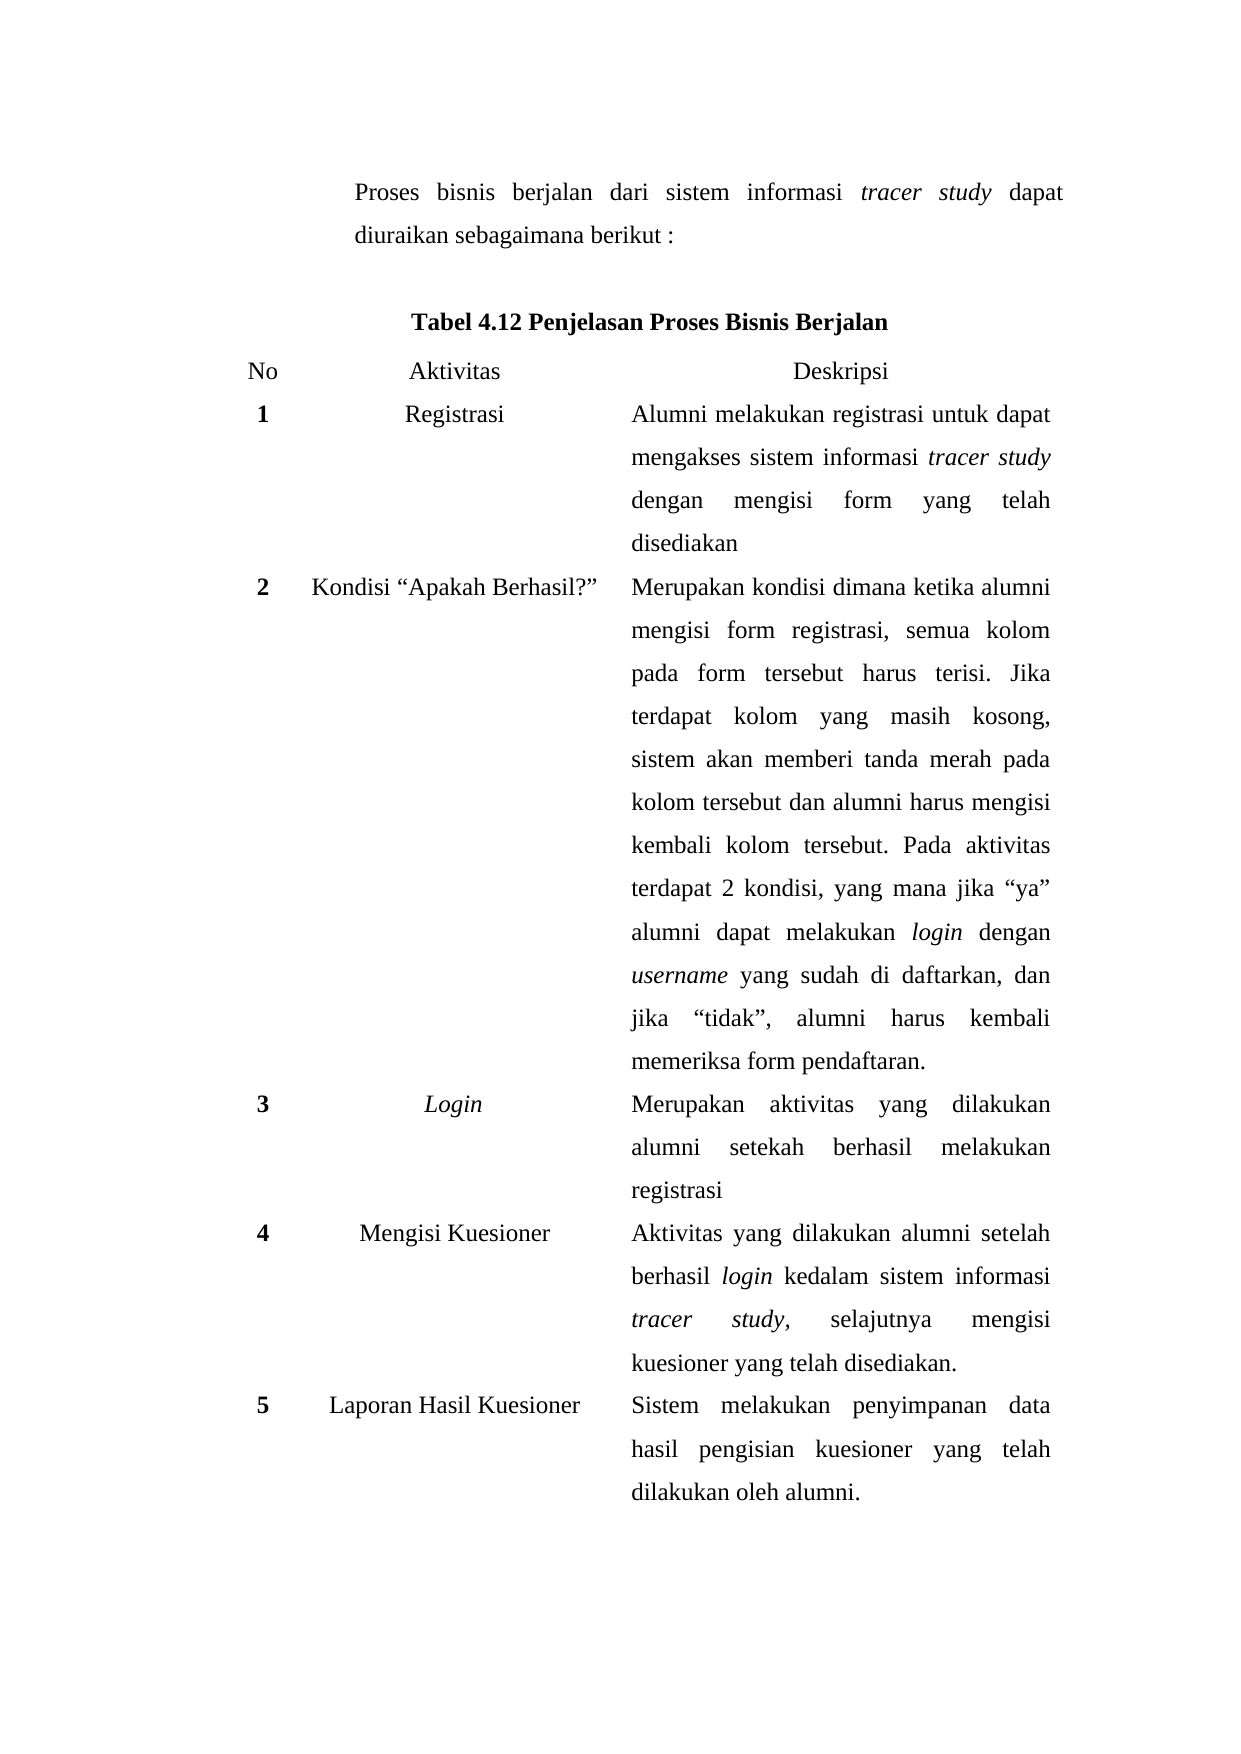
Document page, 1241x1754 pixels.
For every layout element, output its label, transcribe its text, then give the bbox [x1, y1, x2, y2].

table_cell 4 [236, 1218, 289, 1391]
table_cell Alumni melakukan registrasi untuk dapat mengakses sistem informasi tracer study dengan mengisi form yang telah disediakan [620, 399, 1062, 572]
table_cell Merupakan aktivitas yang dilakukan alumni setekah berhasil melakukan registrasi [620, 1089, 1062, 1218]
table_cell Login [289, 1089, 620, 1218]
table_cell Merupakan kondisi dimana ketika alumni mengisi form registrasi, semua kolom pada form tersebut harus terisi. Jika terdapat kolom yang masih kosong, sistem akan memberi tanda merah pada kolom tersebut dan alumni harus mengisi kembali kolom tersebut. Pada aktivitas terdapat 2 kondisi, yang mana jika “ya” alumni dapat melakukan login dengan username yang sudah di daftarkan, dan jika “tidak”, alumni harus kembali memeriksa form pendaftaran. [620, 572, 1062, 1089]
table_cell 2 [236, 572, 289, 1089]
table_cell Registrasi [289, 399, 620, 572]
table_cell 3 [236, 1089, 289, 1218]
table_header Aktivitas [289, 356, 620, 399]
table_cell Aktivitas yang dilakukan alumni setelah berhasil login kedalam sistem informasi tracer study, selajutnya mengisi kuesioner yang telah disediakan. [620, 1218, 1062, 1391]
table_cell Sistem melakukan penyimpanan data hasil pengisian kuesioner yang telah dilakukan oleh alumni. [620, 1391, 1062, 1520]
list Proses bisnis berjalan dari sistem informasi tracer study dapat diuraikan sebagaimana berikut : [354, 177, 1063, 249]
table_cell Laporan Hasil Kuesioner [289, 1391, 620, 1520]
table_cell Mengisi Kuesioner [289, 1218, 620, 1391]
table_cell 5 [236, 1391, 289, 1520]
table_header Deskripsi [620, 356, 1062, 399]
table_cell Kondisi “Apakah Berhasil?” [289, 572, 620, 1089]
table_header No [236, 356, 289, 399]
table_cell 1 [236, 399, 289, 572]
